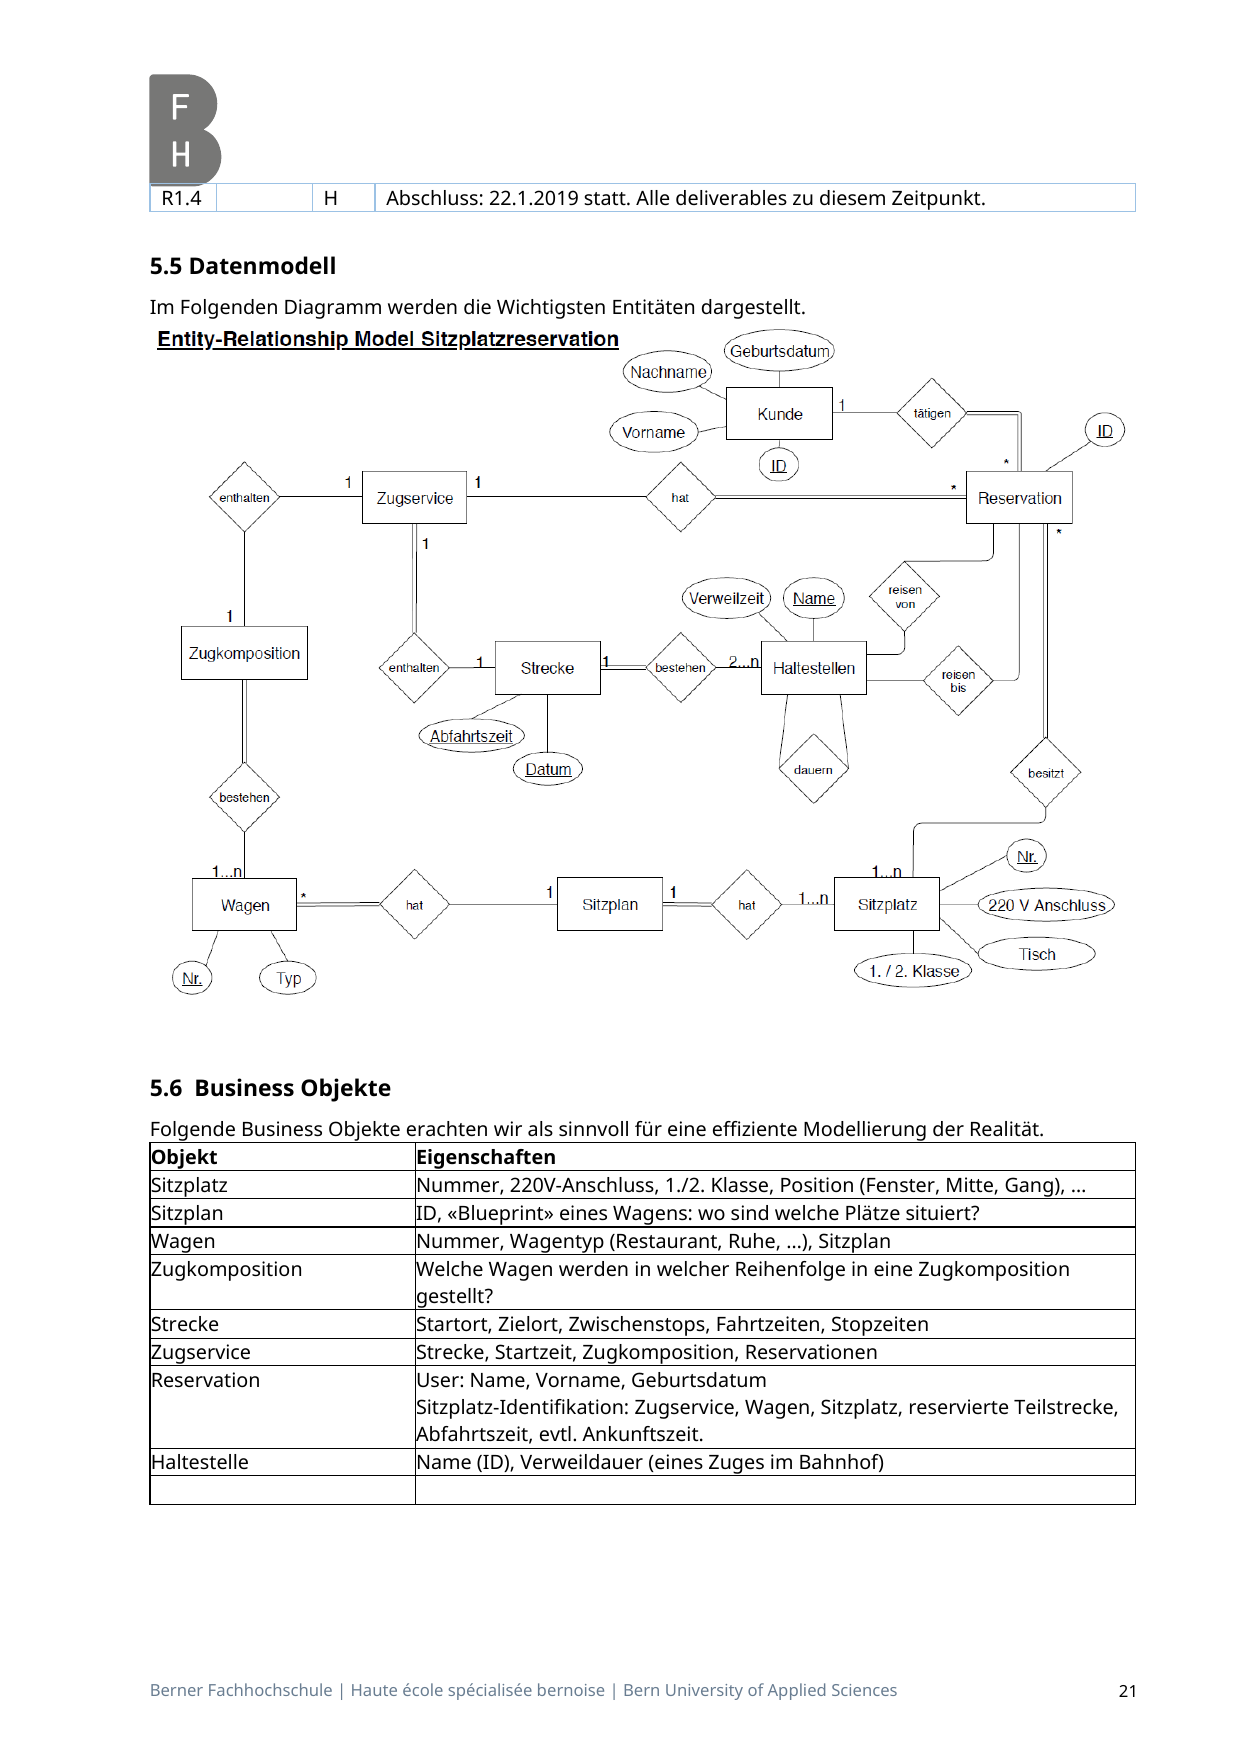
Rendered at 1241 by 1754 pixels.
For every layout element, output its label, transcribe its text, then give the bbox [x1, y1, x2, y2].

text Im Folgenden Diagramm werden die Wichtigsten Entitäten dargestellt. [149, 293, 1136, 320]
table_cell Haltestelle [151, 1449, 415, 1475]
table_cell [151, 1476, 415, 1503]
table_cell Sitzplatz [151, 1171, 415, 1198]
table_cell Strecke [151, 1310, 415, 1337]
table_cell Strecke, Startzeit, Zugkomposition, Reservationen [416, 1339, 1135, 1365]
table_header Objekt [151, 1143, 415, 1170]
picture [149, 320, 1136, 1007]
table_cell Sitzplan [151, 1199, 415, 1226]
table_cell Wagen [151, 1228, 415, 1254]
table_cell Startort, Zielort, Zwischenstops, Fahrtzeiten, Stopzeiten [416, 1310, 1135, 1337]
subtitle Business Objekte [149, 1072, 1136, 1103]
table_cell Nummer, Wagentyp (Restaurant, Ruhe, …), Sitzplan [416, 1228, 1135, 1254]
table_cell R1.4 [151, 184, 216, 211]
table_cell [217, 184, 312, 211]
table_cell Welche Wagen werden in welcher Reihenfolge in eine Zugkomposition gestellt? [416, 1255, 1135, 1309]
table_cell Reservation [151, 1366, 415, 1447]
table_cell Zugkomposition [151, 1255, 415, 1309]
table_cell ID, «Blueprint» eines Wagens: wo sind welche Plätze situiert? [416, 1199, 1135, 1226]
table_cell H [313, 184, 374, 211]
table_cell Name (ID), Verweildauer (eines Zuges im Bahnhof) [416, 1449, 1135, 1475]
text Folgende Business Objekte erachten wir als sinnvoll für eine effiziente Modellierung der Realität. [149, 1115, 1136, 1142]
subtitle Datenmodell [149, 250, 1136, 281]
table_cell Zugservice [151, 1339, 415, 1365]
table_cell User: Name, Vorname, Geburtsdatum Sitzplatz-Identifikation: Zugservice, Wagen, Sitzplatz, reservierte Teilstrecke, Abfahrtszeit, evtl. Ankunftszeit. [416, 1366, 1135, 1447]
table_cell Nummer, 220V-Anschluss, 1./2. Klasse, Position (Fenster, Mitte, Gang), … [416, 1171, 1135, 1198]
table_cell [416, 1476, 1135, 1503]
table_header Eigenschaften [416, 1143, 1135, 1170]
table_cell Abschluss: 22.1.2019 statt. Alle deliverables zu diesem Zeitpunkt. [376, 184, 1135, 211]
